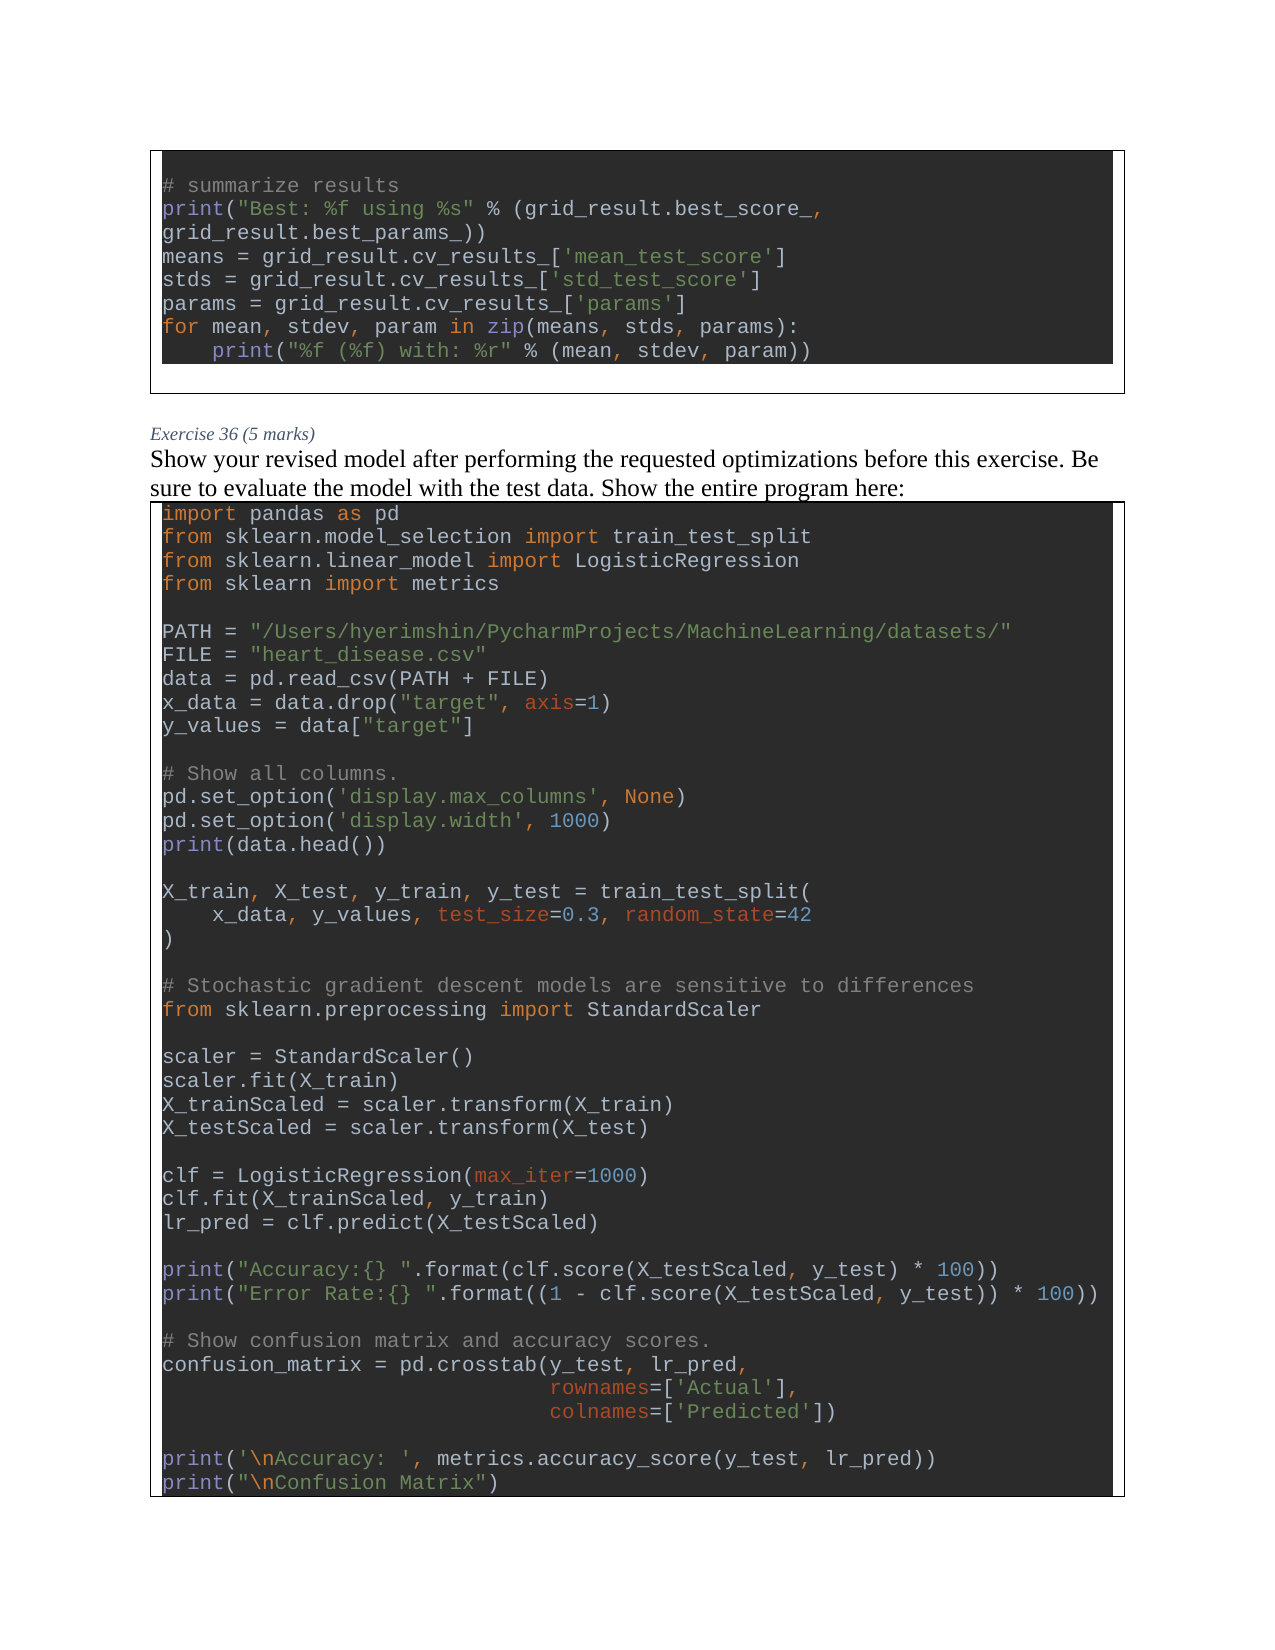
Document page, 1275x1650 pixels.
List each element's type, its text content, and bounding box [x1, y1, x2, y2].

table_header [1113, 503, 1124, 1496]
text Show your revised model after performing the requested optimizations before this exercise. Be sure to evaluate the model with the test data. Show the entire program here: [150, 444, 1125, 501]
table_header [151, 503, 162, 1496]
